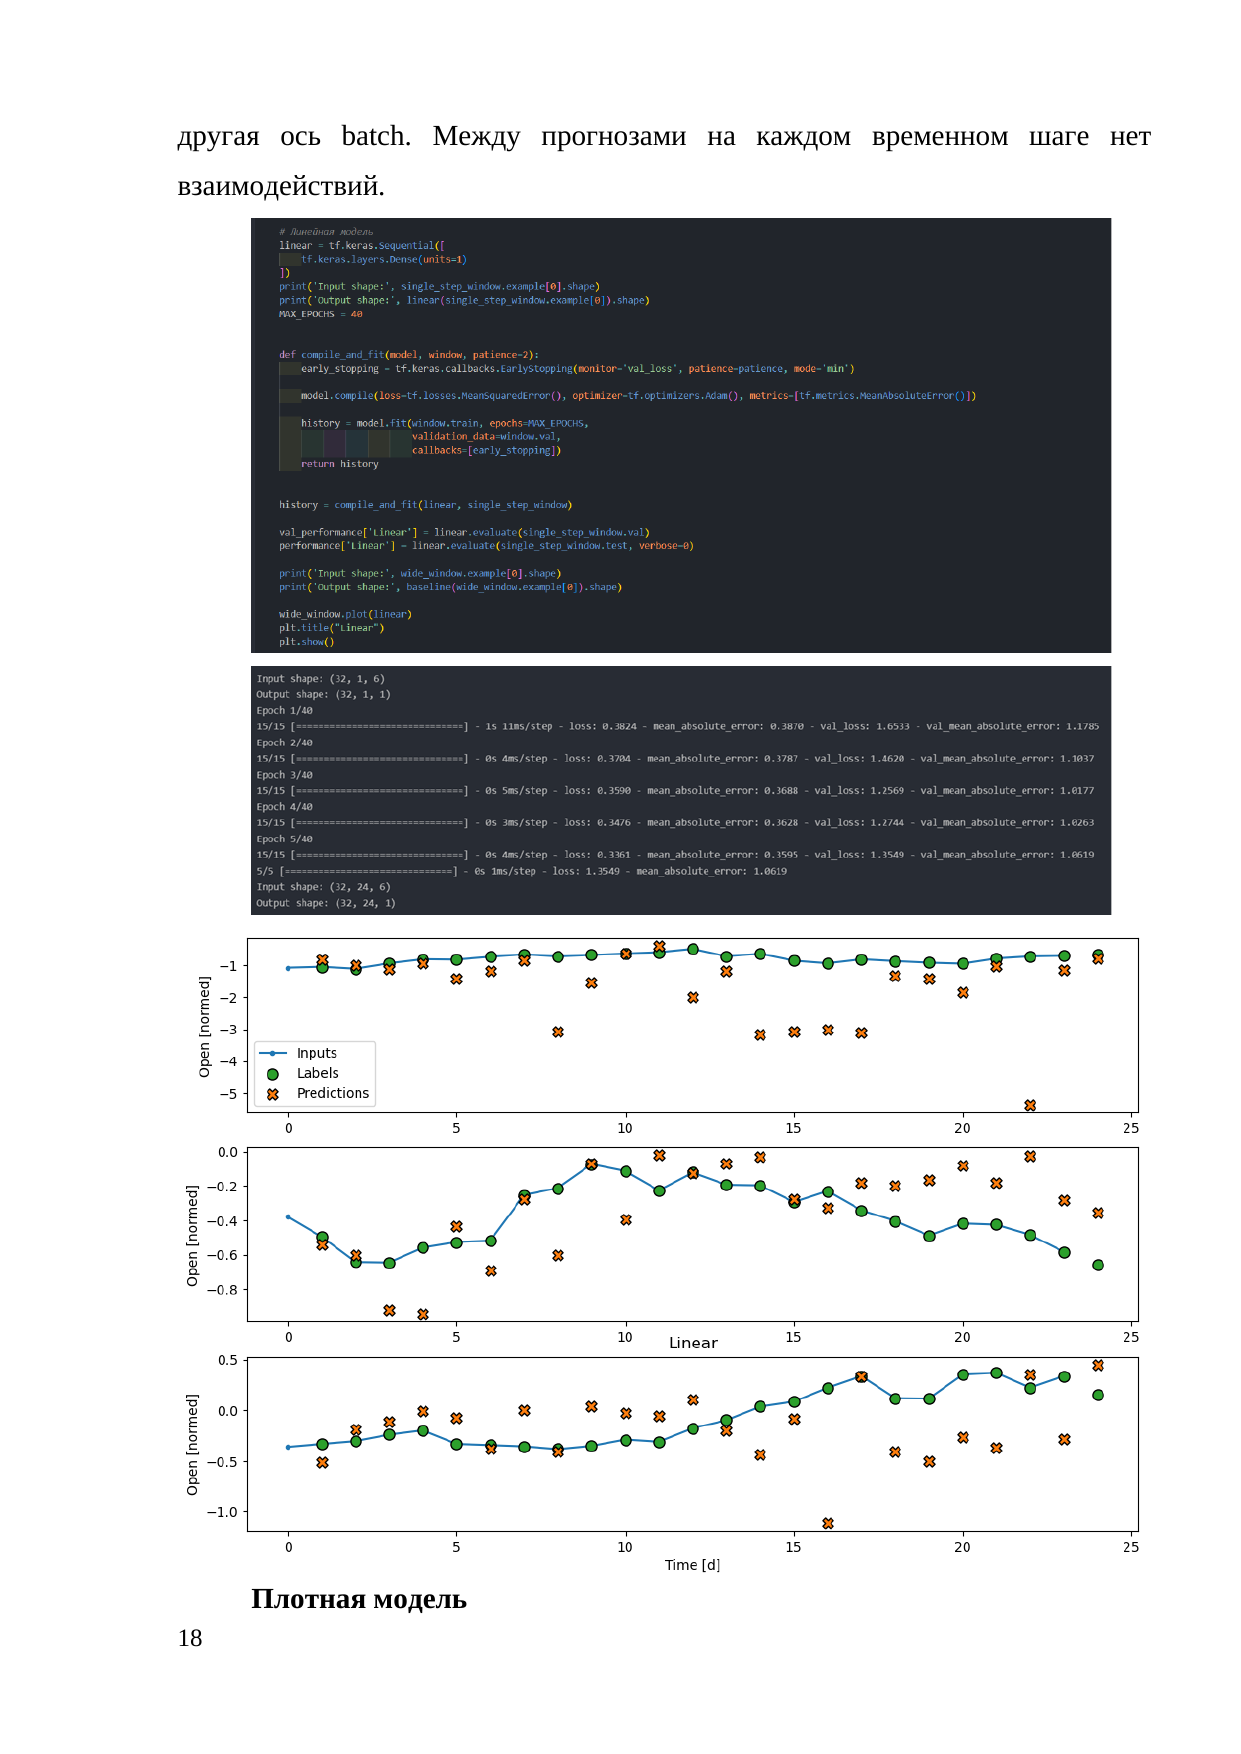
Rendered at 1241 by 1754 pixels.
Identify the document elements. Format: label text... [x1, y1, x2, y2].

picture [251, 218, 1112, 653]
text Плотная модель [177, 1581, 1152, 1615]
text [177, 118, 1152, 202]
picture [251, 666, 1112, 915]
picture [177, 928, 1148, 1582]
